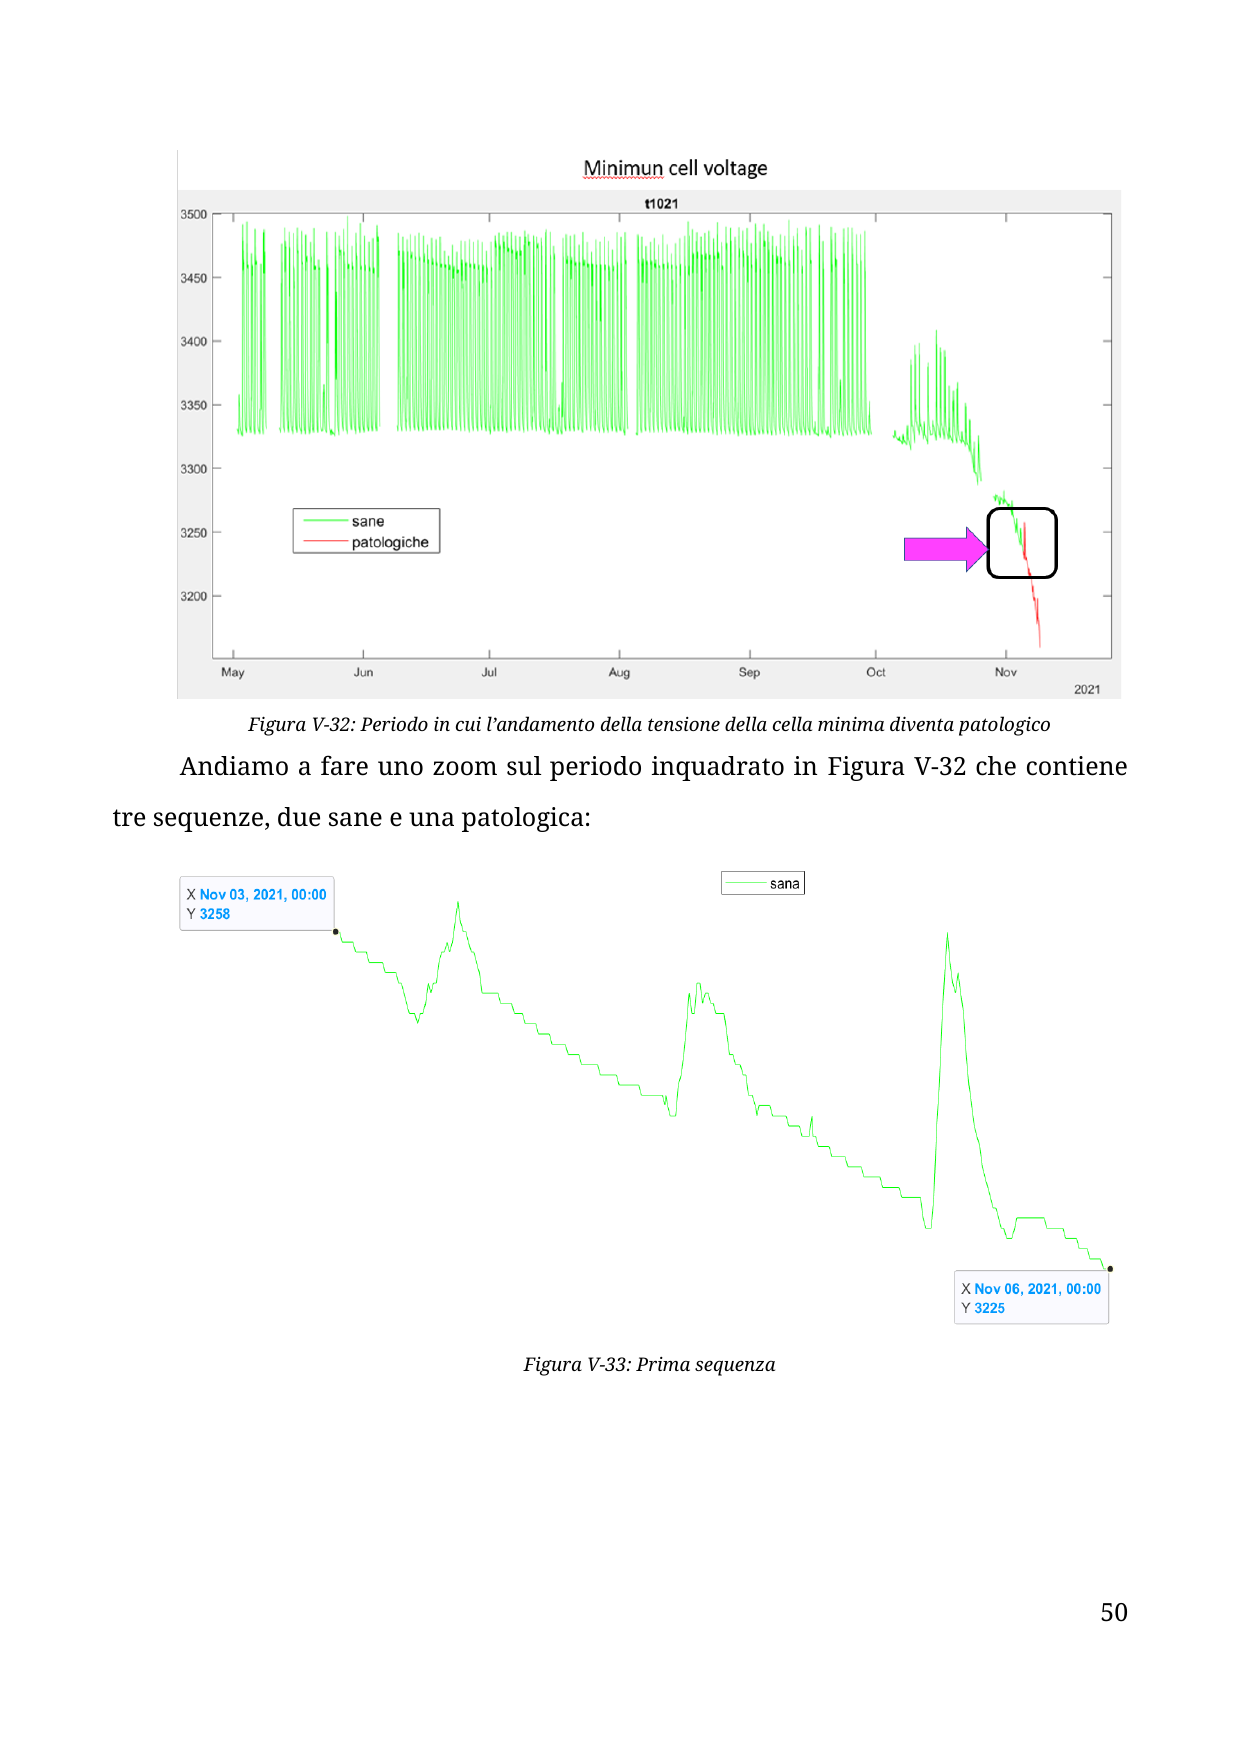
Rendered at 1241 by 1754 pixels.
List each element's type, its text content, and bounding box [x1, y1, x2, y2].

picture [171, 851, 1119, 1335]
picture [177, 150, 1122, 699]
